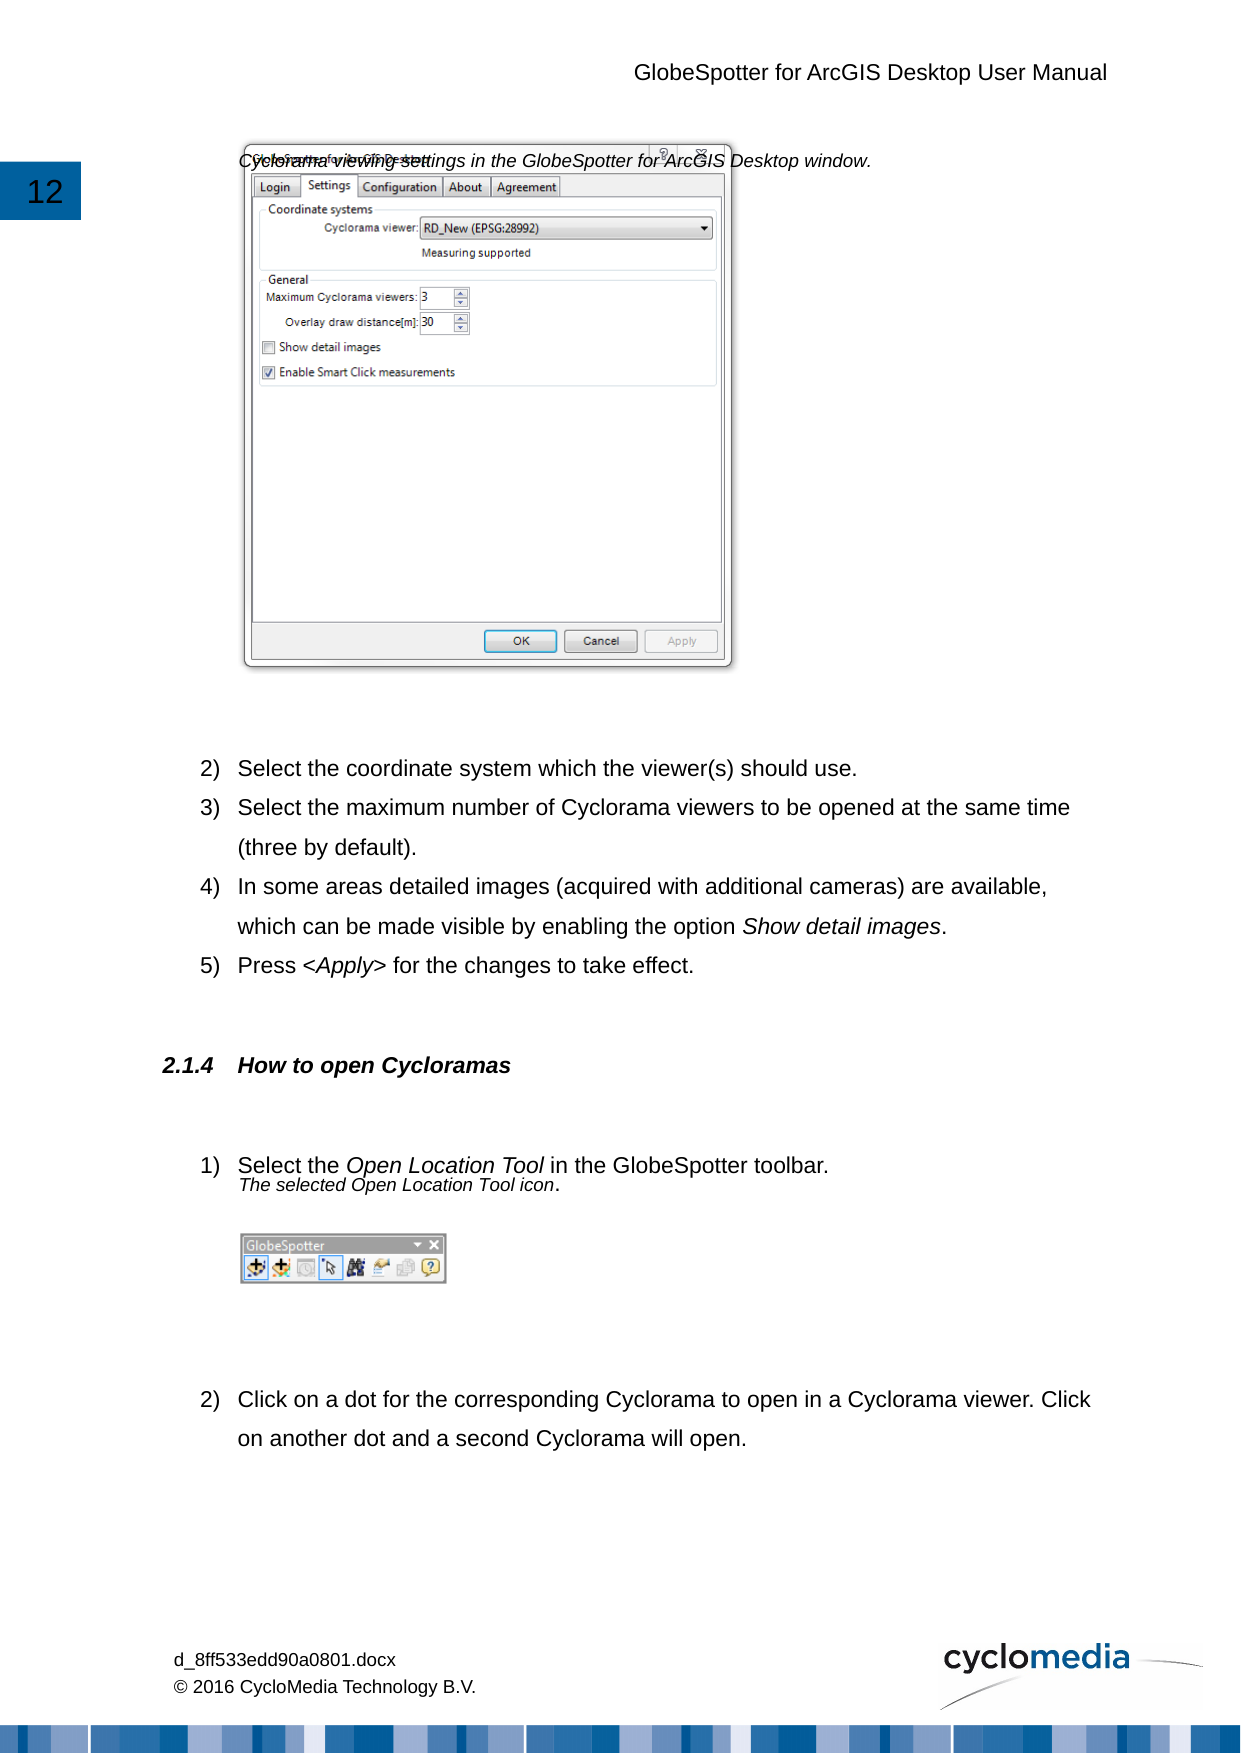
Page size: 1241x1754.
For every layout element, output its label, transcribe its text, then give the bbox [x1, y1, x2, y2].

picture [237, 1230, 450, 1286]
list Select the coordinate system which the viewer(s) should use. [200, 755, 1107, 781]
picture [937, 1643, 1203, 1710]
picture [733, 156, 740, 166]
list Press <Apply> for the changes to take effect. [200, 952, 1107, 978]
list Select the maximum number of Cyclorama viewers to be opened at the same time (three by default). [200, 794, 1107, 860]
list Select the Open Location Tool in the GlobeSpotter toolbar. [200, 1152, 1107, 1373]
picture [237, 138, 740, 674]
list In some areas detailed images (acquired with additional cameras) are available, which can be made visible by enabling the option Show detail images. [200, 873, 1107, 939]
picture [0, 1725, 1241, 1753]
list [200, 1386, 1107, 1491]
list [200, 138, 1107, 742]
subtitle How to open Cycloramas [162, 1052, 1107, 1078]
